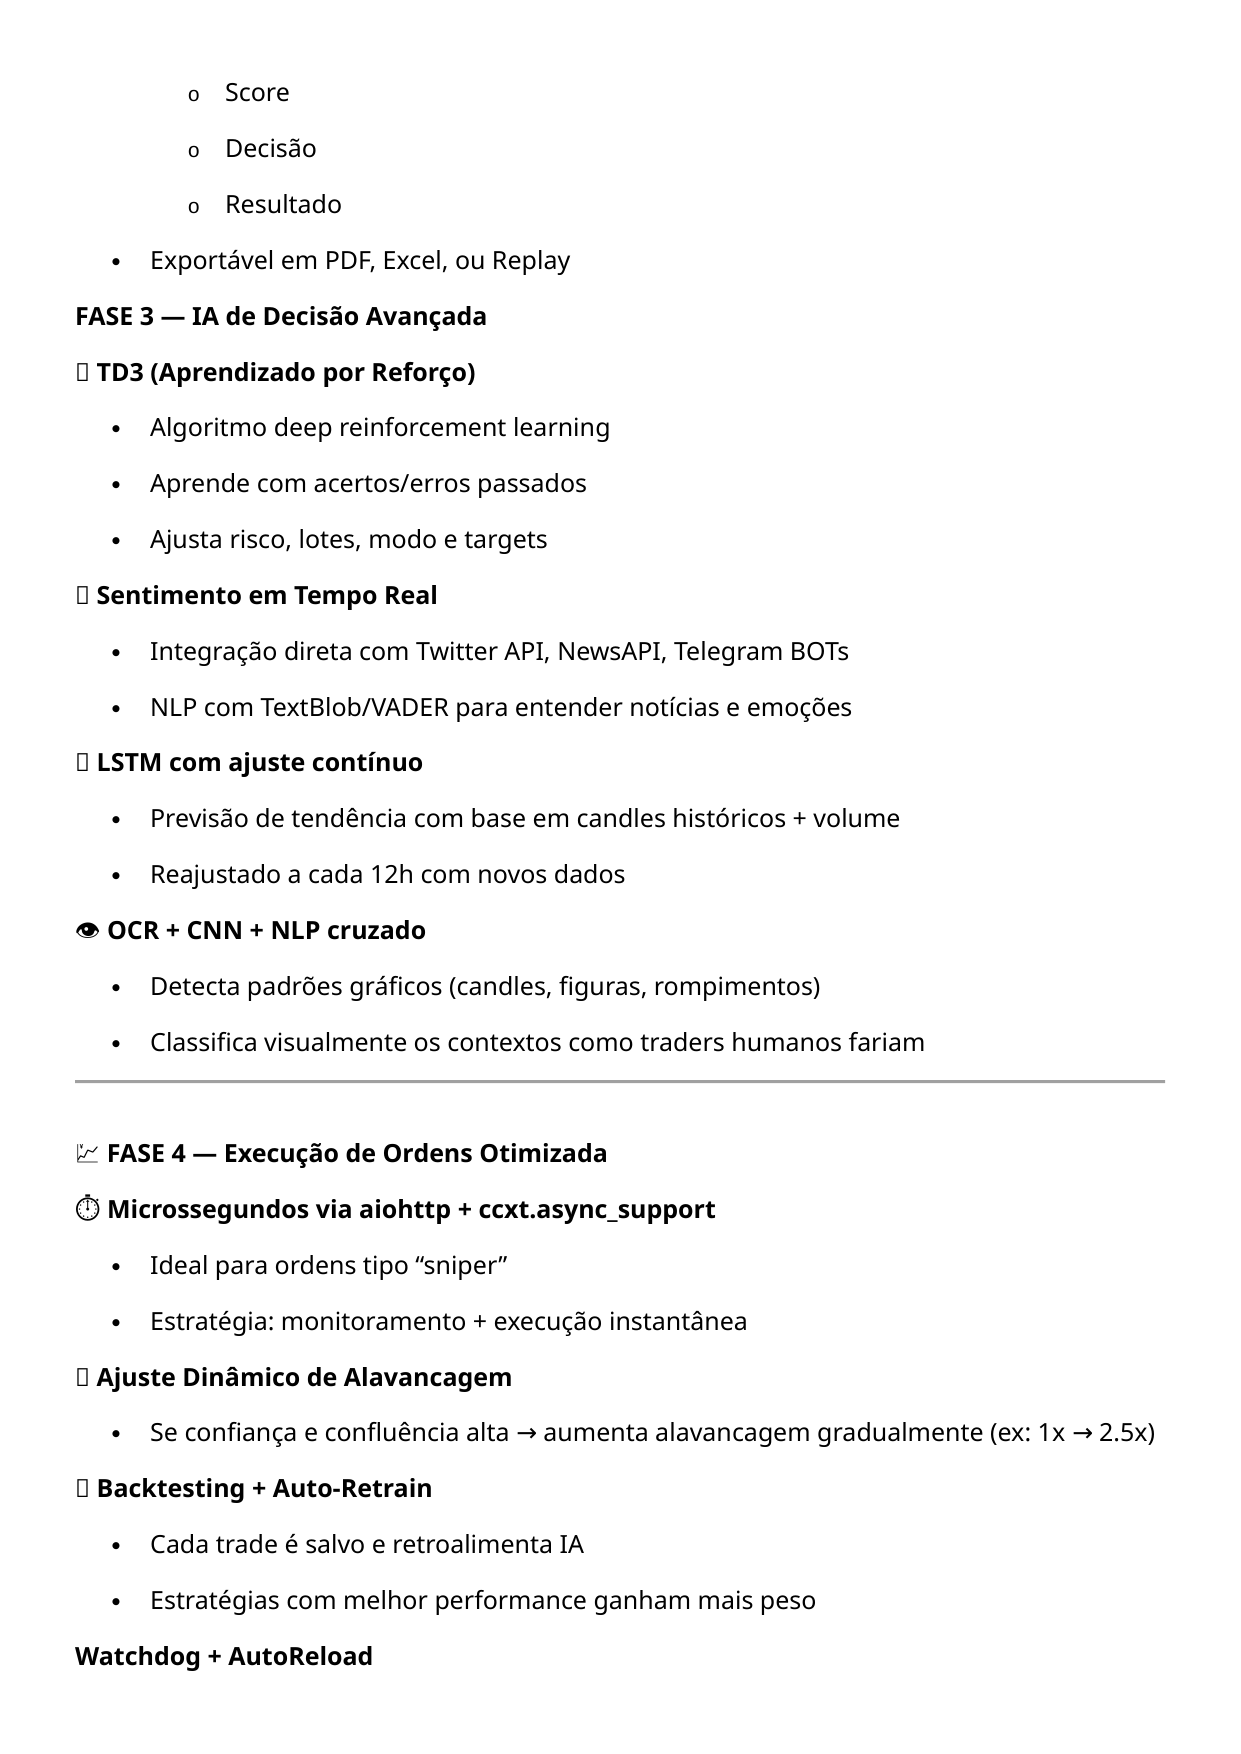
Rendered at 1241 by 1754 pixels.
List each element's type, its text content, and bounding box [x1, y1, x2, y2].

text ✅ TD3 (Aprendizado por Reforço) [75, 354, 1165, 388]
text 💹 FASE 4 — Execução de Ordens Otimizada [75, 1136, 1165, 1170]
list Ajusta risco, lotes, modo e targets [112, 522, 1165, 556]
text 👁️ OCR + CNN + NLP cruzado [75, 912, 1165, 947]
text 🌐 Sentimento em Tempo Real [75, 577, 1165, 612]
text ⏱️ Microssegundos via aiohttp + ccxt.async_support [75, 1192, 1165, 1226]
list Cada trade é salvo e retroalimenta IA [112, 1527, 1165, 1561]
list Estratégias com melhor performance ganham mais peso [112, 1582, 1165, 1617]
text FASE 3 — IA de Decisão Avançada [75, 298, 1165, 332]
list Estratégia: monitoramento + execução instantânea [112, 1303, 1165, 1337]
list NLP com TextBlob/VADER para entender notícias e emoções [112, 689, 1165, 723]
list Resultado [187, 187, 1165, 221]
list Previsão de tendência com base em candles históricos + volume [112, 801, 1165, 835]
list Reajustado a cada 12h com novos dados [112, 857, 1165, 891]
text Watchdog + AutoReload [75, 1638, 1165, 1672]
list Aprende com acertos/erros passados [112, 466, 1165, 500]
list Integração direta com Twitter API, NewsAPI, Telegram BOTs [112, 633, 1165, 667]
list Score [187, 75, 1165, 109]
text 🧠 Ajuste Dinâmico de Alavancagem [75, 1359, 1165, 1393]
list Detecta padrões gráficos (candles, figuras, rompimentos) [112, 968, 1165, 1002]
text 🔁 Backtesting + Auto-Retrain [75, 1471, 1165, 1505]
list Algoritmo deep reinforcement learning [112, 410, 1165, 444]
text 🧬 LSTM com ajuste contínuo [75, 745, 1165, 779]
list Ideal para ordens tipo “sniper” [112, 1247, 1165, 1282]
list Se confiança e confluência alta → aumenta alavancagem gradualmente (ex: 1x → 2.5x) [112, 1415, 1165, 1449]
list Classifica visualmente os contextos como traders humanos fariam [112, 1024, 1165, 1058]
list Decisão [187, 131, 1165, 165]
list Exportável em PDF, Excel, ou Replay [112, 242, 1165, 277]
